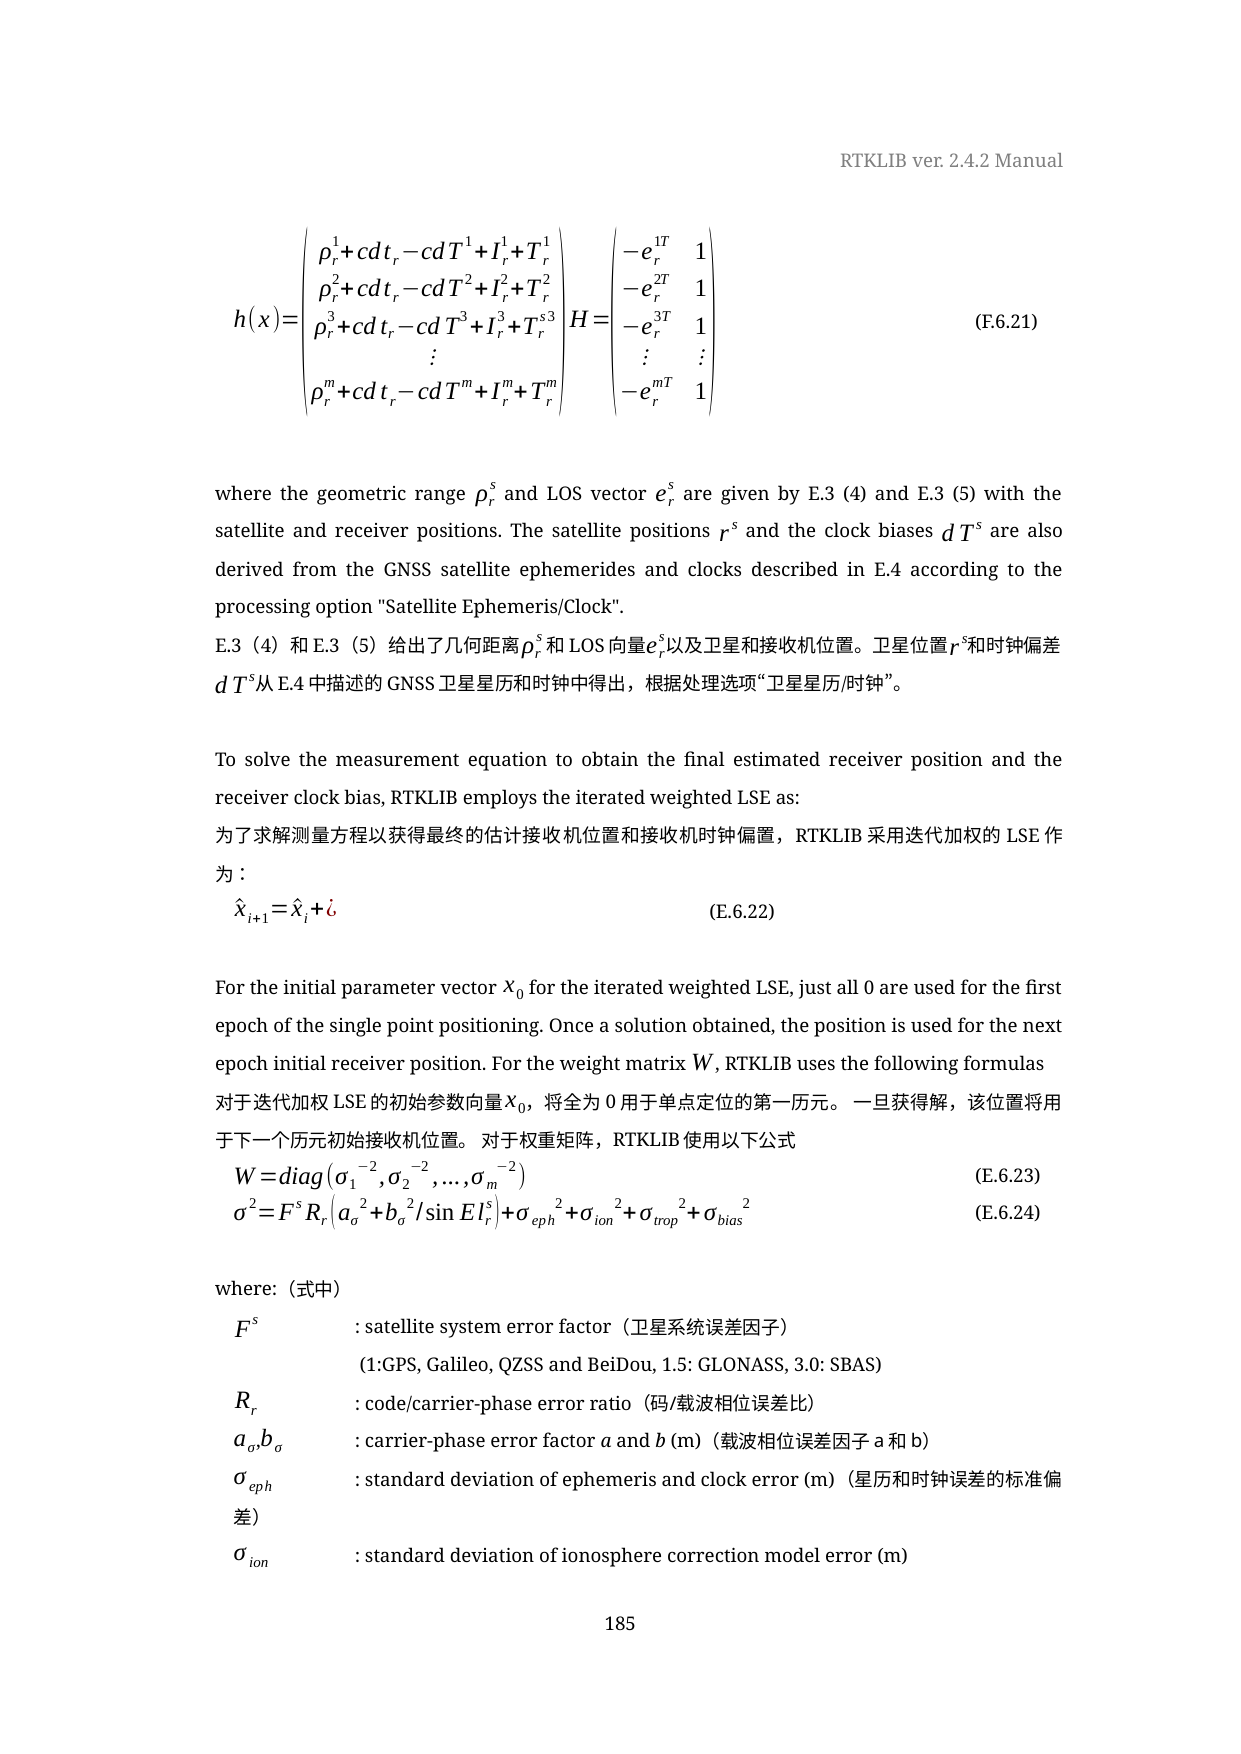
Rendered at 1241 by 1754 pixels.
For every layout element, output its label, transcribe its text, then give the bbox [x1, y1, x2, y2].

list where:（式中） [215, 1269, 1063, 1307]
list : satellite system error factor（卫星系统误差因子） [233, 1307, 1063, 1346]
list : standard deviation of ionosphere correction model error (m) [233, 1536, 1063, 1574]
list 对于迭代加权LSE的初始参数向量，将全为0用于单点定位的第一历元。 一旦获得解，该位置将用于下一个历元初始接收机位置。 对于权重矩阵，RTKLIB使用以下公式 [215, 1082, 1063, 1158]
list To solve the measurement equation to obtain the final estimated receiver position and the receiver clock bias, RTKLIB employs the iterated weighted LSE as: [215, 740, 1063, 816]
list where the geometric range and LOS vector are given by E.3 (4) and E.3 (5) with the satellite and receiver positions. The satellite positions and the clock biases are also derived from the GNSS satellite ephemerides and clocks described in E.4 according to the processing option "Satellite Ephemeris/Clock". [215, 473, 1063, 626]
list 为了求解测量方程以获得最终的估计接收机位置和接收机时钟偏置，RTKLIB采用迭代加权的LSE作为： [215, 816, 1063, 892]
list (1:GPS, Galileo, QZSS and BeiDou, 1.5: GLONASS, 3.0: SBAS) [233, 1346, 1063, 1383]
list For the initial parameter vector for the iterated weighted LSE, just all 0 are used for the first epoch of the single point positioning. Once a solution obtained, the position is used for the next epoch initial receiver position. For the weight matrix , RTKLIB uses the following formulas [215, 968, 1063, 1082]
list (E.6.24) [233, 1193, 1063, 1231]
list : standard deviation of ephemeris and clock error (m)（星历和时钟误差的标准偏差） [233, 1459, 1063, 1536]
list (F.6.21) [233, 207, 1063, 436]
list , : carrier-phase error factor a and b (m)（载波相位误差因子a和b） [233, 1422, 1063, 1459]
list E.3（4）和E.3（5）给出了几何距离 和LOS向量以及卫星和接收机位置。卫星位置和时钟偏差从E.4中描述的GNSS卫星星历和时钟中得出，根据处理选项“卫星星历/时钟”。 [215, 626, 1063, 702]
list (E.6.23) [233, 1158, 1063, 1193]
list (E.6.22) [233, 892, 1063, 930]
list : code/carrier-phase error ratio（码/载波相位误差比） [233, 1383, 1063, 1422]
